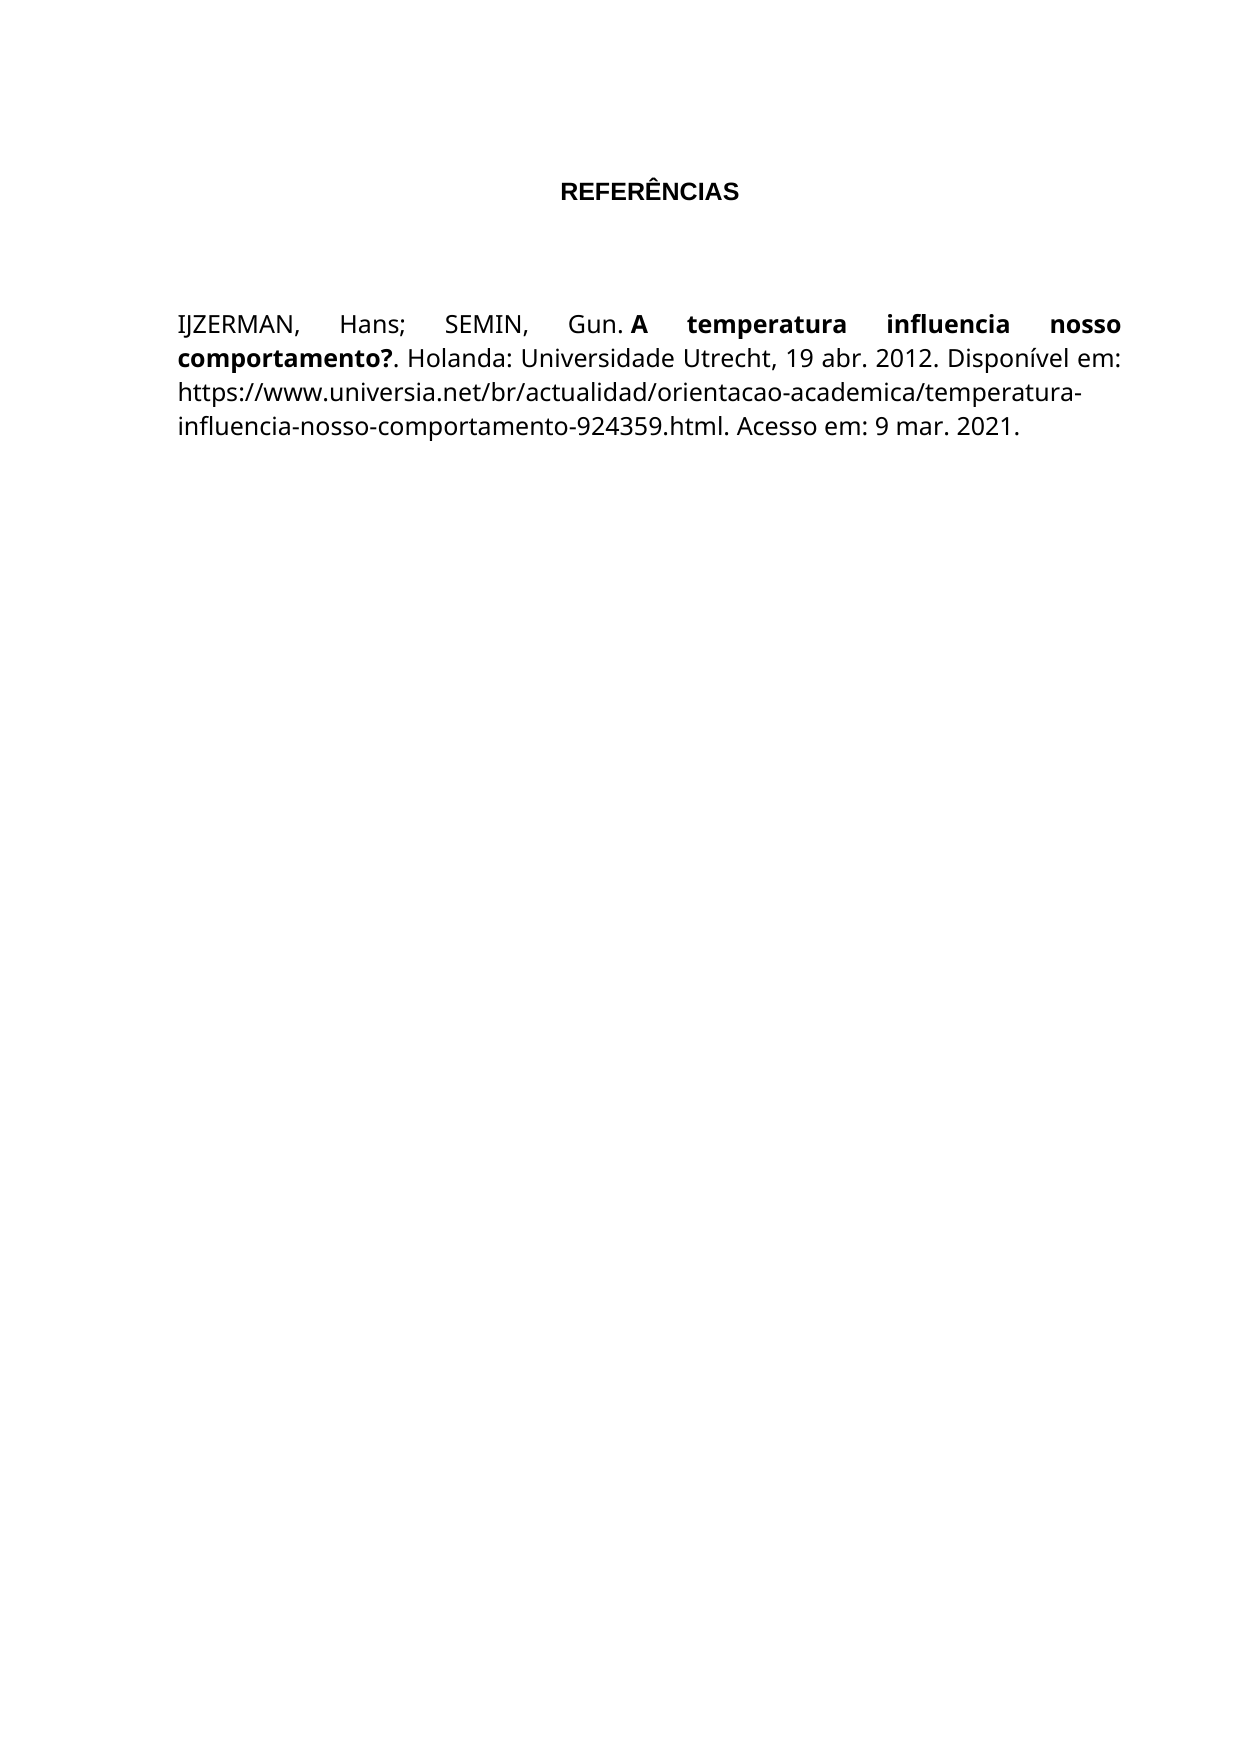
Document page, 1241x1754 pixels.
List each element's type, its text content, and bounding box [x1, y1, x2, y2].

title ReferÊncias [177, 177, 1122, 206]
